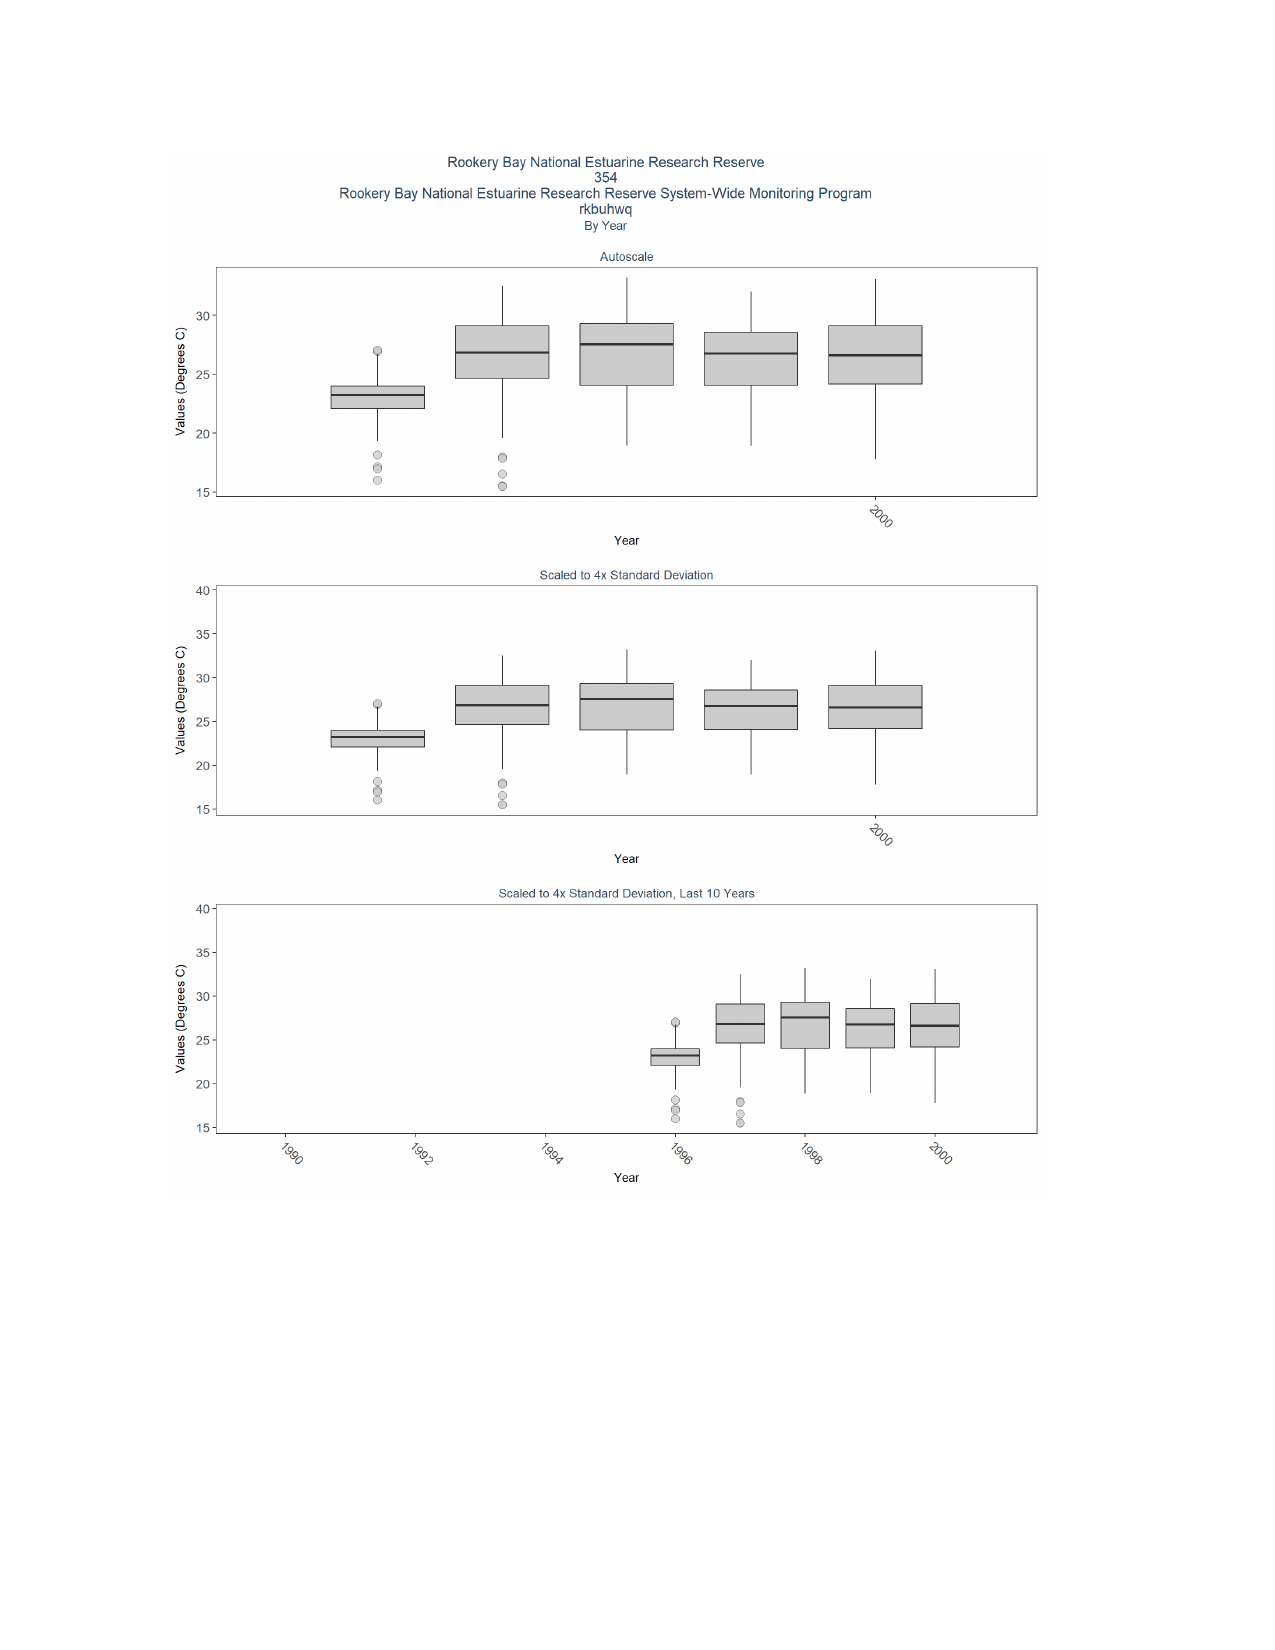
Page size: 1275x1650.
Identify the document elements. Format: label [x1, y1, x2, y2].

picture [168, 150, 1044, 1200]
